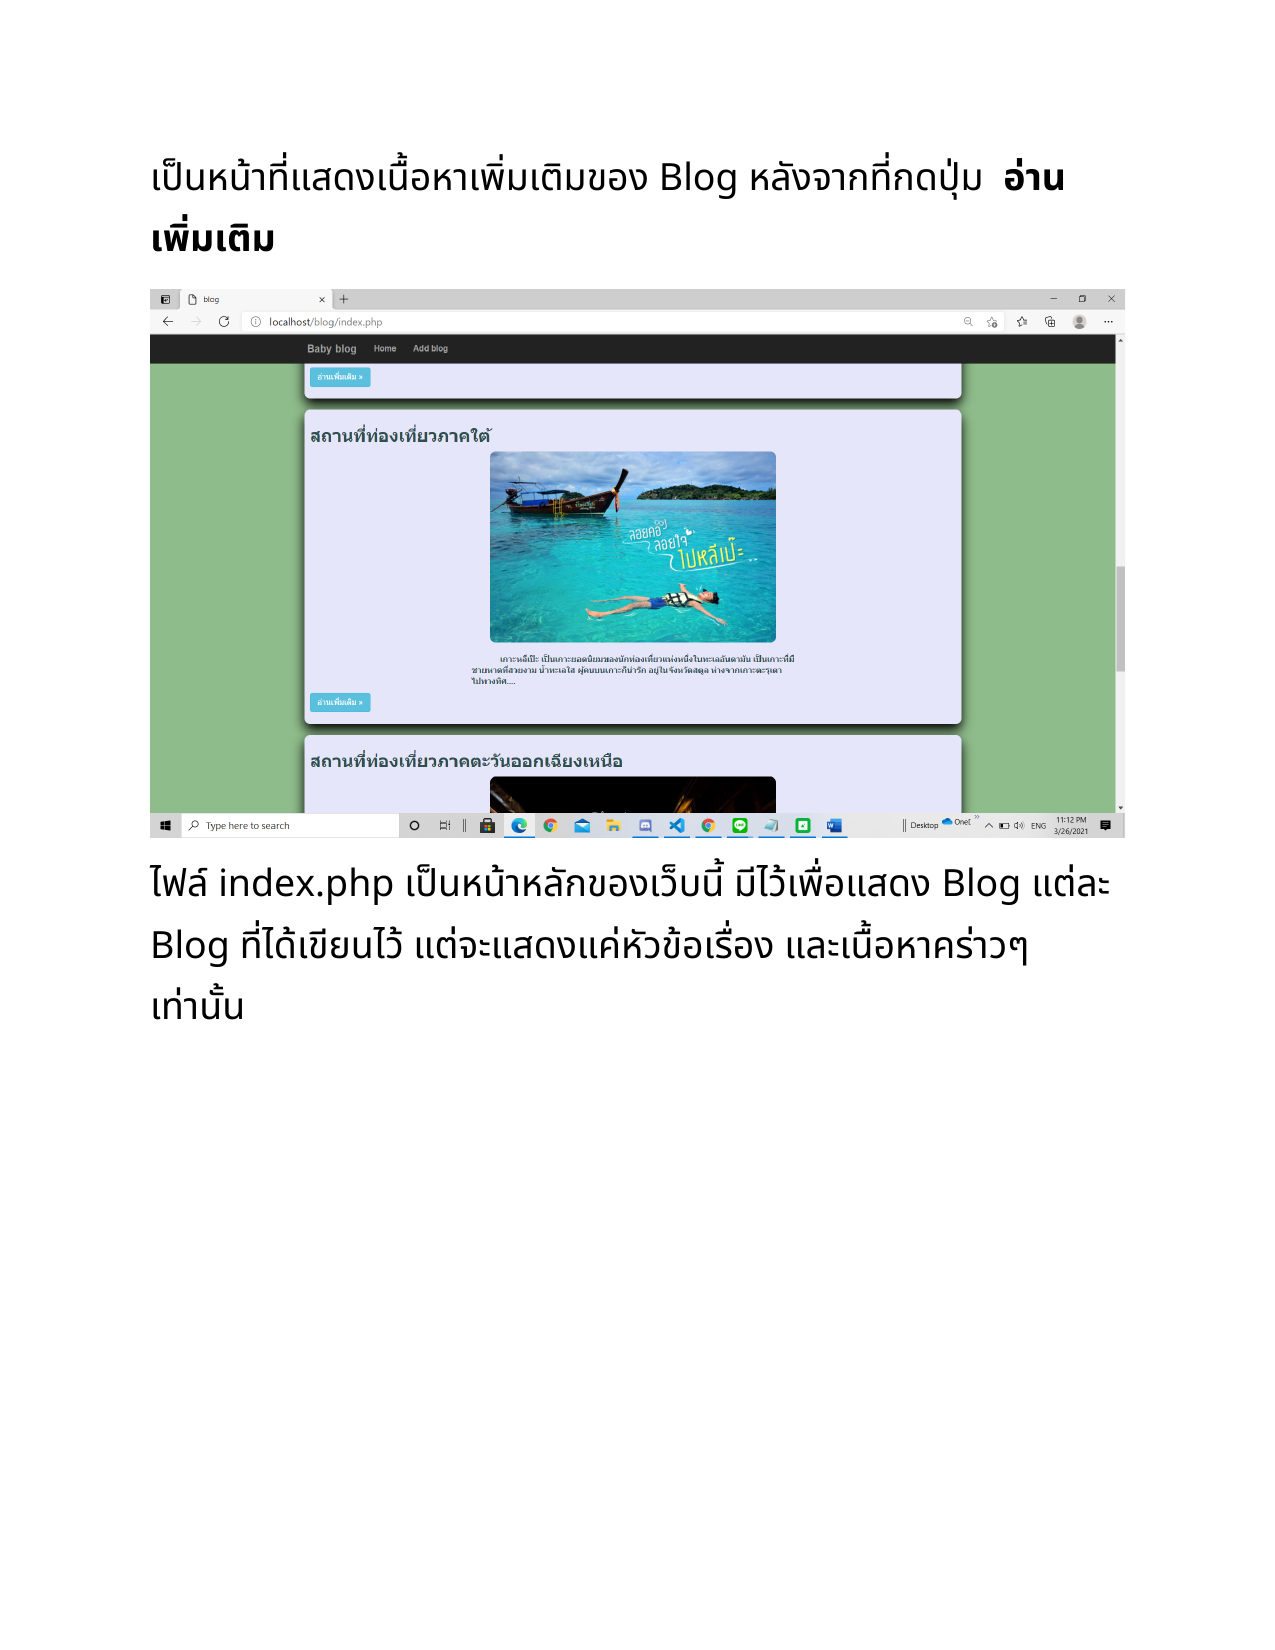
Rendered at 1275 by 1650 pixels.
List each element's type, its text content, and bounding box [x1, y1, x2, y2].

text เป็นหน้าที่แสดงเนื้อหาเพิ่มเติมของ Blog หลังจากที่กดปุ่ม อ่านเพิ่มเติม [150, 150, 1125, 268]
text ไฟล์ index.php เป็นหน้าหลักของเว็บนี้ มีไว้เพื่อแสดง Blog แต่ละ Blog ที่ได้เขียนไว้ แต่จะแสดงแค่หัวข้อเรื่อง และเนื้อหาคร่าวๆเท่านั้น [150, 857, 1125, 1036]
picture [150, 289, 1125, 838]
